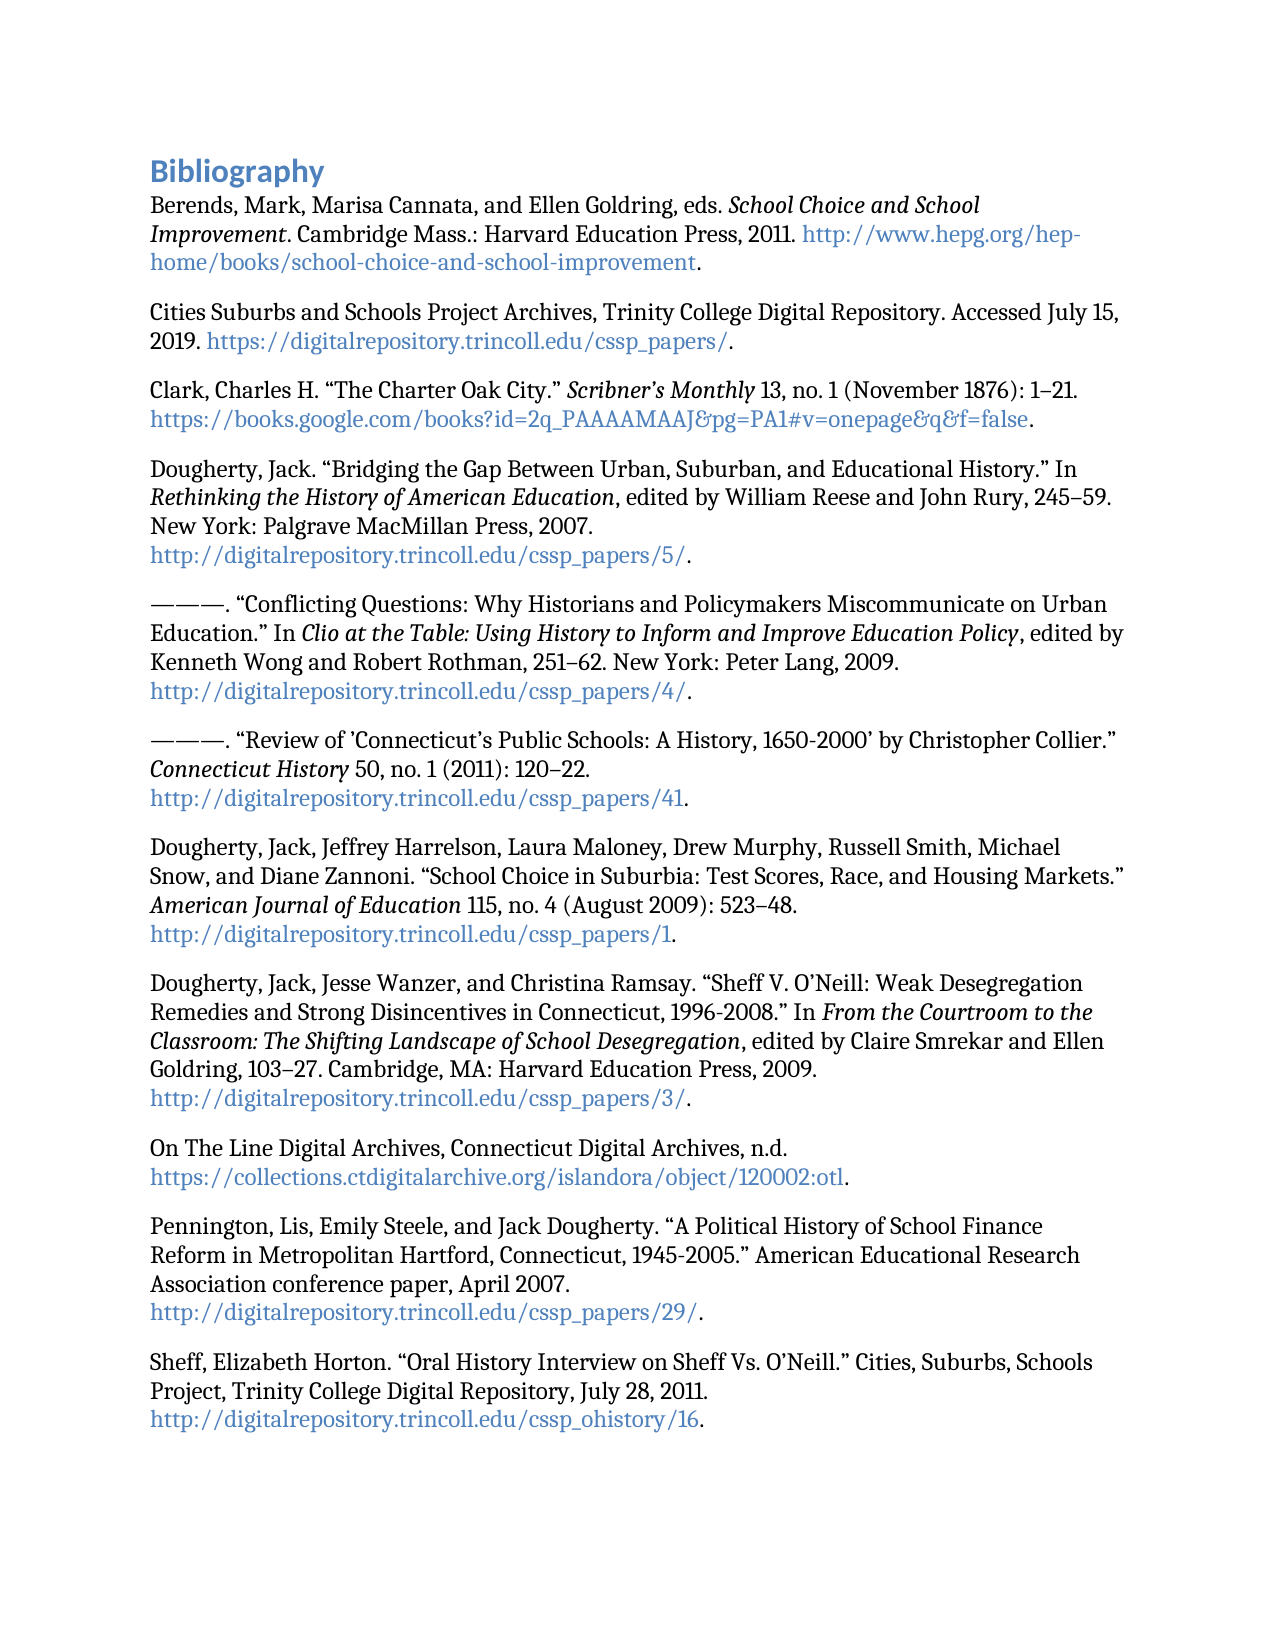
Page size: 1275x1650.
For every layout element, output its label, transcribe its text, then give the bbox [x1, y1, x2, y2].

text Cities Suburbs and Schools Project Archives, Trinity College Digital Repository. Accessed July 15, 2019. https://digitalrepository.trincoll.edu/cssp_papers/. [150, 298, 1125, 355]
text Clark, Charles H. “The Charter Oak City.” Scribner’s Monthly 13, no. 1 (November 1876): 1–21. https://books.google.com/books?id=2q_PAAAAMAAJ&pg=PA1#v=onepage&q&f=false. [150, 376, 1125, 434]
text ———. “Review of ’Connecticut’s Public Schools: A History, 1650-2000’ by Christopher Collier.” Connecticut History 50, no. 1 (2011): 120–22. http://digitalrepository.trincoll.edu/cssp_papers/41. [150, 726, 1125, 812]
text On The Line Digital Archives, Connecticut Digital Archives, n.d. https://collections.ctdigitalarchive.org/islandora/object/120002:otl. [150, 1134, 1125, 1191]
text ———. “Conflicting Questions: Why Historians and Policymakers Miscommunicate on Urban Education.” In Clio at the Table: Using History to Inform and Improve Education Policy, edited by Kenneth Wong and Robert Rothman, 251–62. New York: Peter Lang, 2009. http://digitalrepository.trincoll.edu/cssp_papers/4/. [150, 590, 1125, 705]
subtitle Bibliography [150, 150, 1125, 191]
text Berends, Mark, Marisa Cannata, and Ellen Goldring, eds. School Choice and School Improvement. Cambridge Mass.: Harvard Education Press, 2011. http://www.hepg.org/hep-home/books/school-choice-and-school-improvement. [150, 191, 1125, 277]
text Sheff, Elizabeth Horton. “Oral History Interview on Sheff Vs. O’Neill.” Cities, Suburbs, Schools Project, Trinity College Digital Repository, July 28, 2011. http://digitalrepository.trincoll.edu/cssp_ohistory/16. [150, 1348, 1125, 1434]
text Dougherty, Jack, Jeffrey Harrelson, Laura Maloney, Drew Murphy, Russell Smith, Michael Snow, and Diane Zannoni. “School Choice in Suburbia: Test Scores, Race, and Housing Markets.” American Journal of Education 115, no. 4 (August 2009): 523–48. http://digitalrepository.trincoll.edu/cssp_papers/1. [150, 833, 1125, 948]
text Dougherty, Jack, Jesse Wanzer, and Christina Ramsay. “Sheff V. O’Neill: Weak Desegregation Remedies and Strong Disincentives in Connecticut, 1996-2008.” In From the Courtroom to the Classroom: The Shifting Landscape of School Desegregation, edited by Claire Smrekar and Ellen Goldring, 103–27. Cambridge, MA: Harvard Education Press, 2009. http://digitalrepository.trincoll.edu/cssp_papers/3/. [150, 969, 1125, 1113]
text Dougherty, Jack. “Bridging the Gap Between Urban, Suburban, and Educational History.” In Rethinking the History of American Education, edited by William Reese and John Rury, 245–59. New York: Palgrave MacMillan Press, 2007. http://digitalrepository.trincoll.edu/cssp_papers/5/. [150, 454, 1125, 569]
text Pennington, Lis, Emily Steele, and Jack Dougherty. “A Political History of School Finance Reform in Metropolitan Hartford, Connecticut, 1945-2005.” American Educational Research Association conference paper, April 2007. http://digitalrepository.trincoll.edu/cssp_papers/29/. [150, 1212, 1125, 1327]
